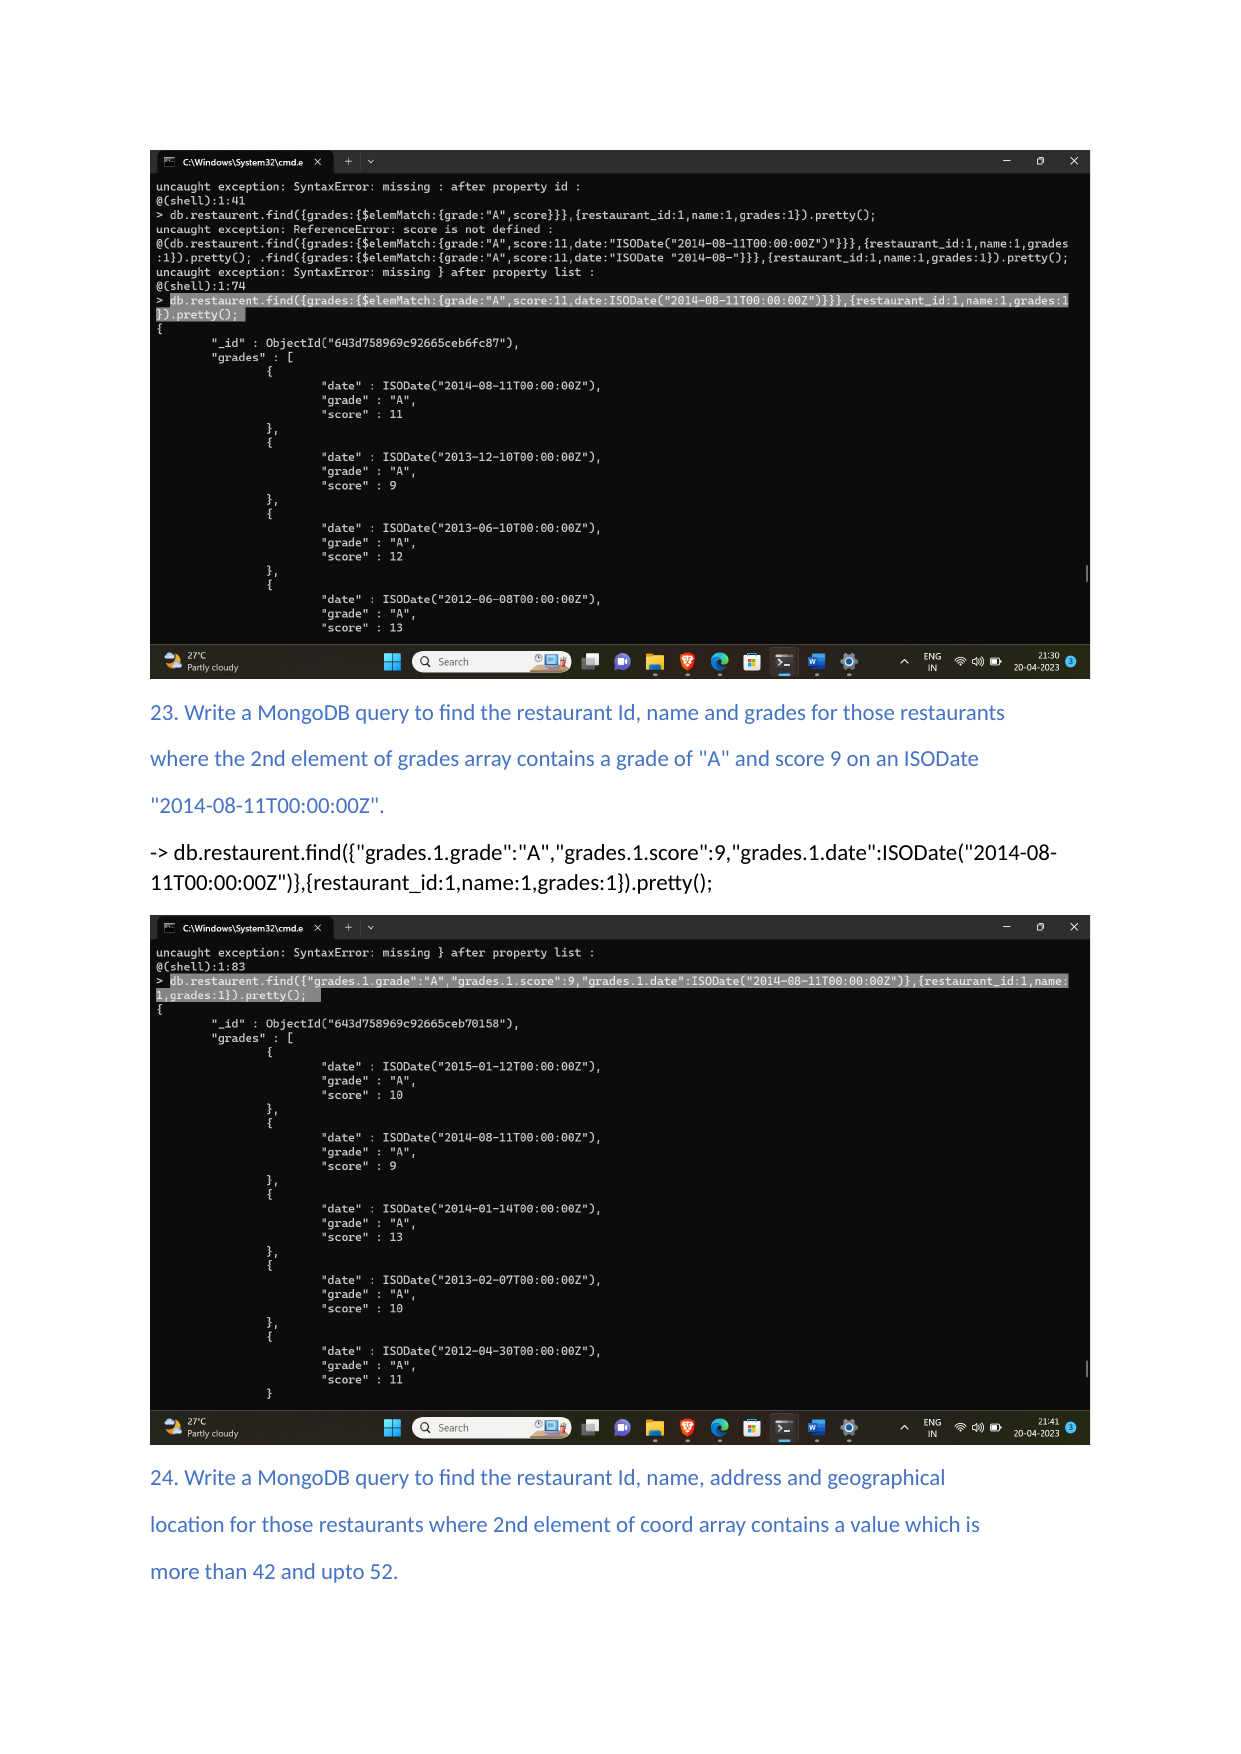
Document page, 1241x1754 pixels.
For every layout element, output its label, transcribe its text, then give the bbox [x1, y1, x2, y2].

picture [150, 150, 1091, 679]
text "2014-08-11T00:00:00Z". [150, 791, 1090, 819]
text where the 2nd element of grades array contains a grade of "A" and score 9 on an ISODate [150, 744, 1090, 773]
text more than 42 and upto 52. [150, 1557, 1090, 1585]
text 23. Write a MongoDB query to find the restaurant Id, name and grades for those restaurants [150, 698, 1090, 726]
text location for those restaurants where 2nd element of coord array contains a value which is [150, 1510, 1090, 1538]
text 24. Write a MongoDB query to find the restaurant Id, name, address and geographical [150, 1463, 1090, 1491]
text -> db.restaurent.find({"grades.1.grade":"A","grades.1.score":9,"grades.1.date":ISODate("2014-08-11T00:00:00Z")},{restaurant_id:1,name:1,grades:1}).pretty(); [150, 838, 1090, 897]
picture [150, 915, 1091, 1445]
